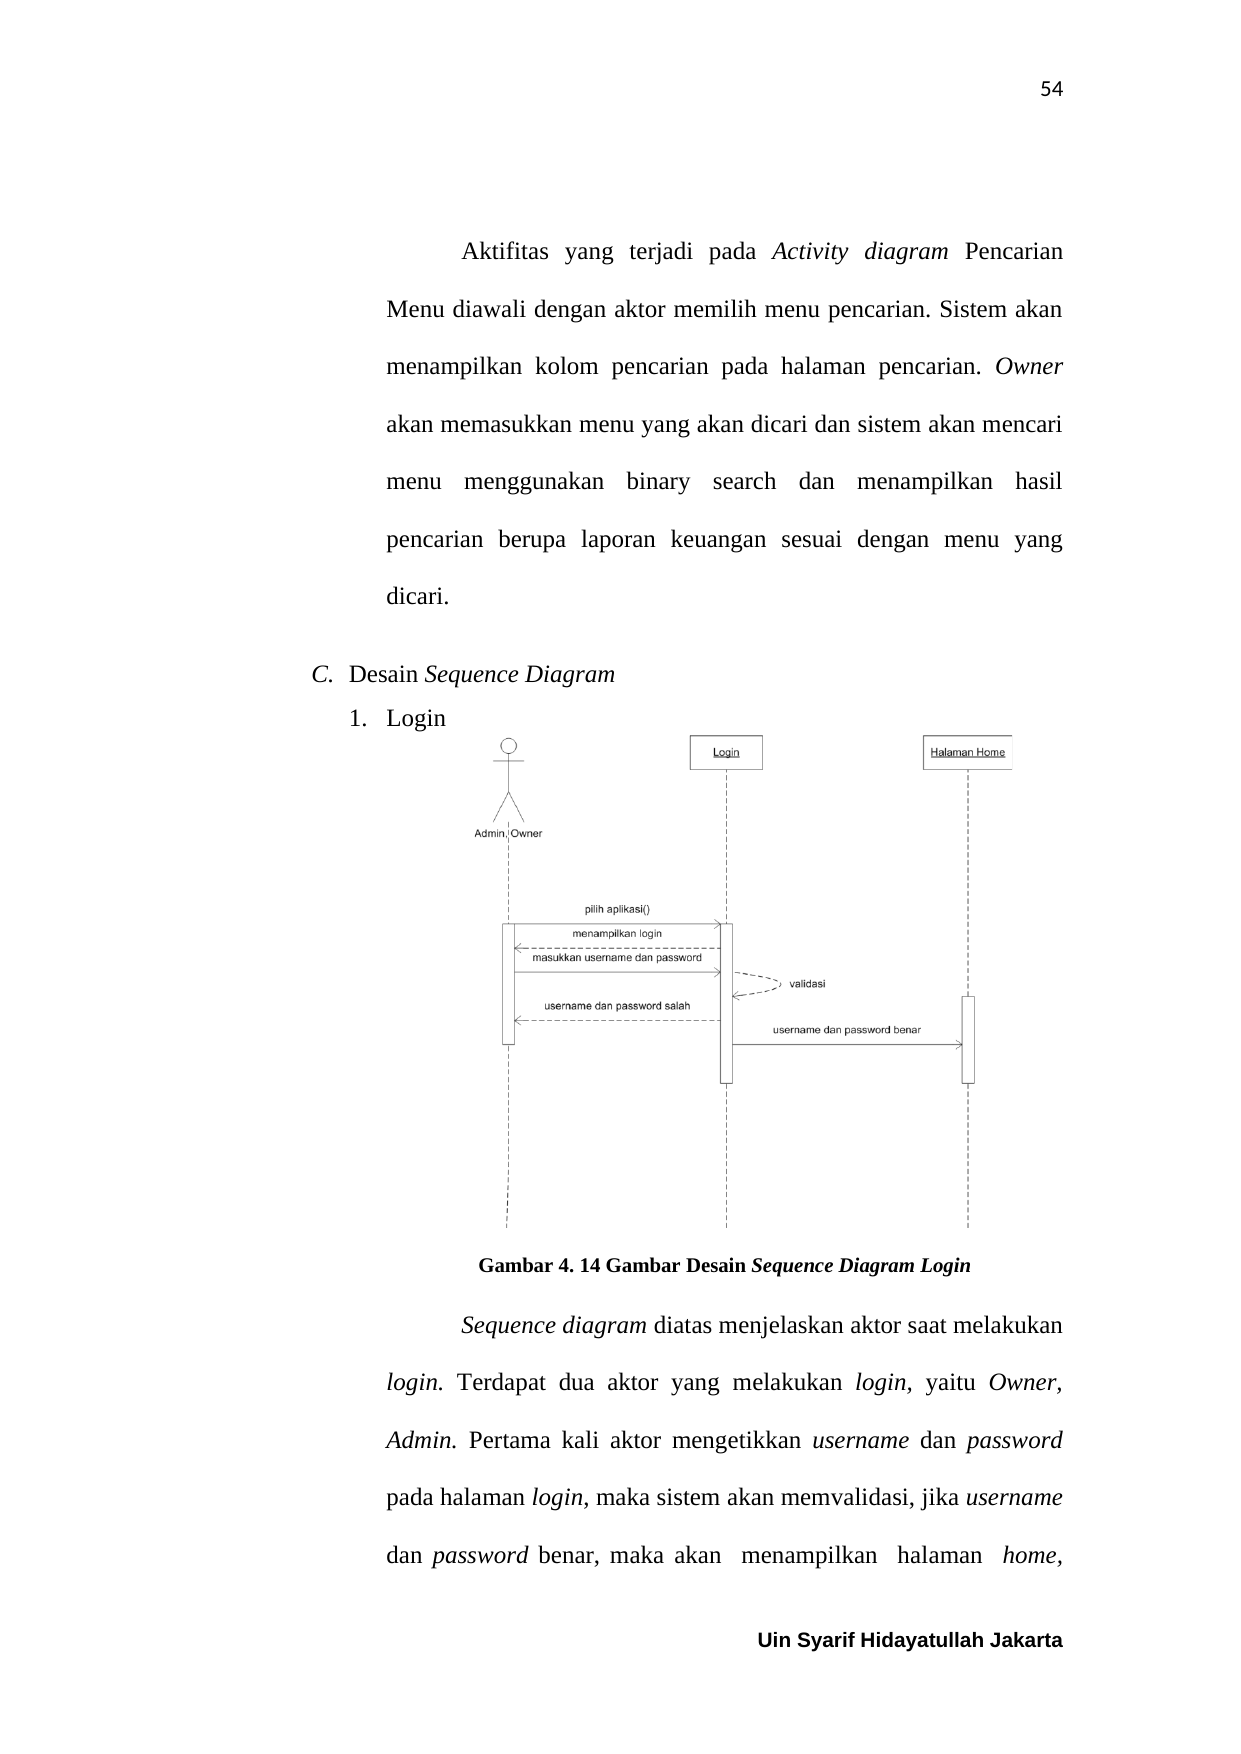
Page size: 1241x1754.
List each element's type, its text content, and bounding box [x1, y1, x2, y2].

list Login [349, 703, 1063, 731]
text Aktifitas yang terjadi pada Activity diagram Pencarian Menu diawali dengan aktor memilih menu pencarian. Sistem akan menampilkan kolom pencarian pada halaman pencarian. Owner akan memasukkan menu yang akan dicari dan sistem akan mencari menu menggunakan binary search dan menampilkan hasil pencarian berupa laporan keuangan sesuai dengan menu yang dicari. [386, 236, 1063, 610]
picture [474, 735, 1013, 1228]
subtitle Desain Sequence Diagram [311, 659, 1063, 688]
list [386, 1310, 1063, 1568]
